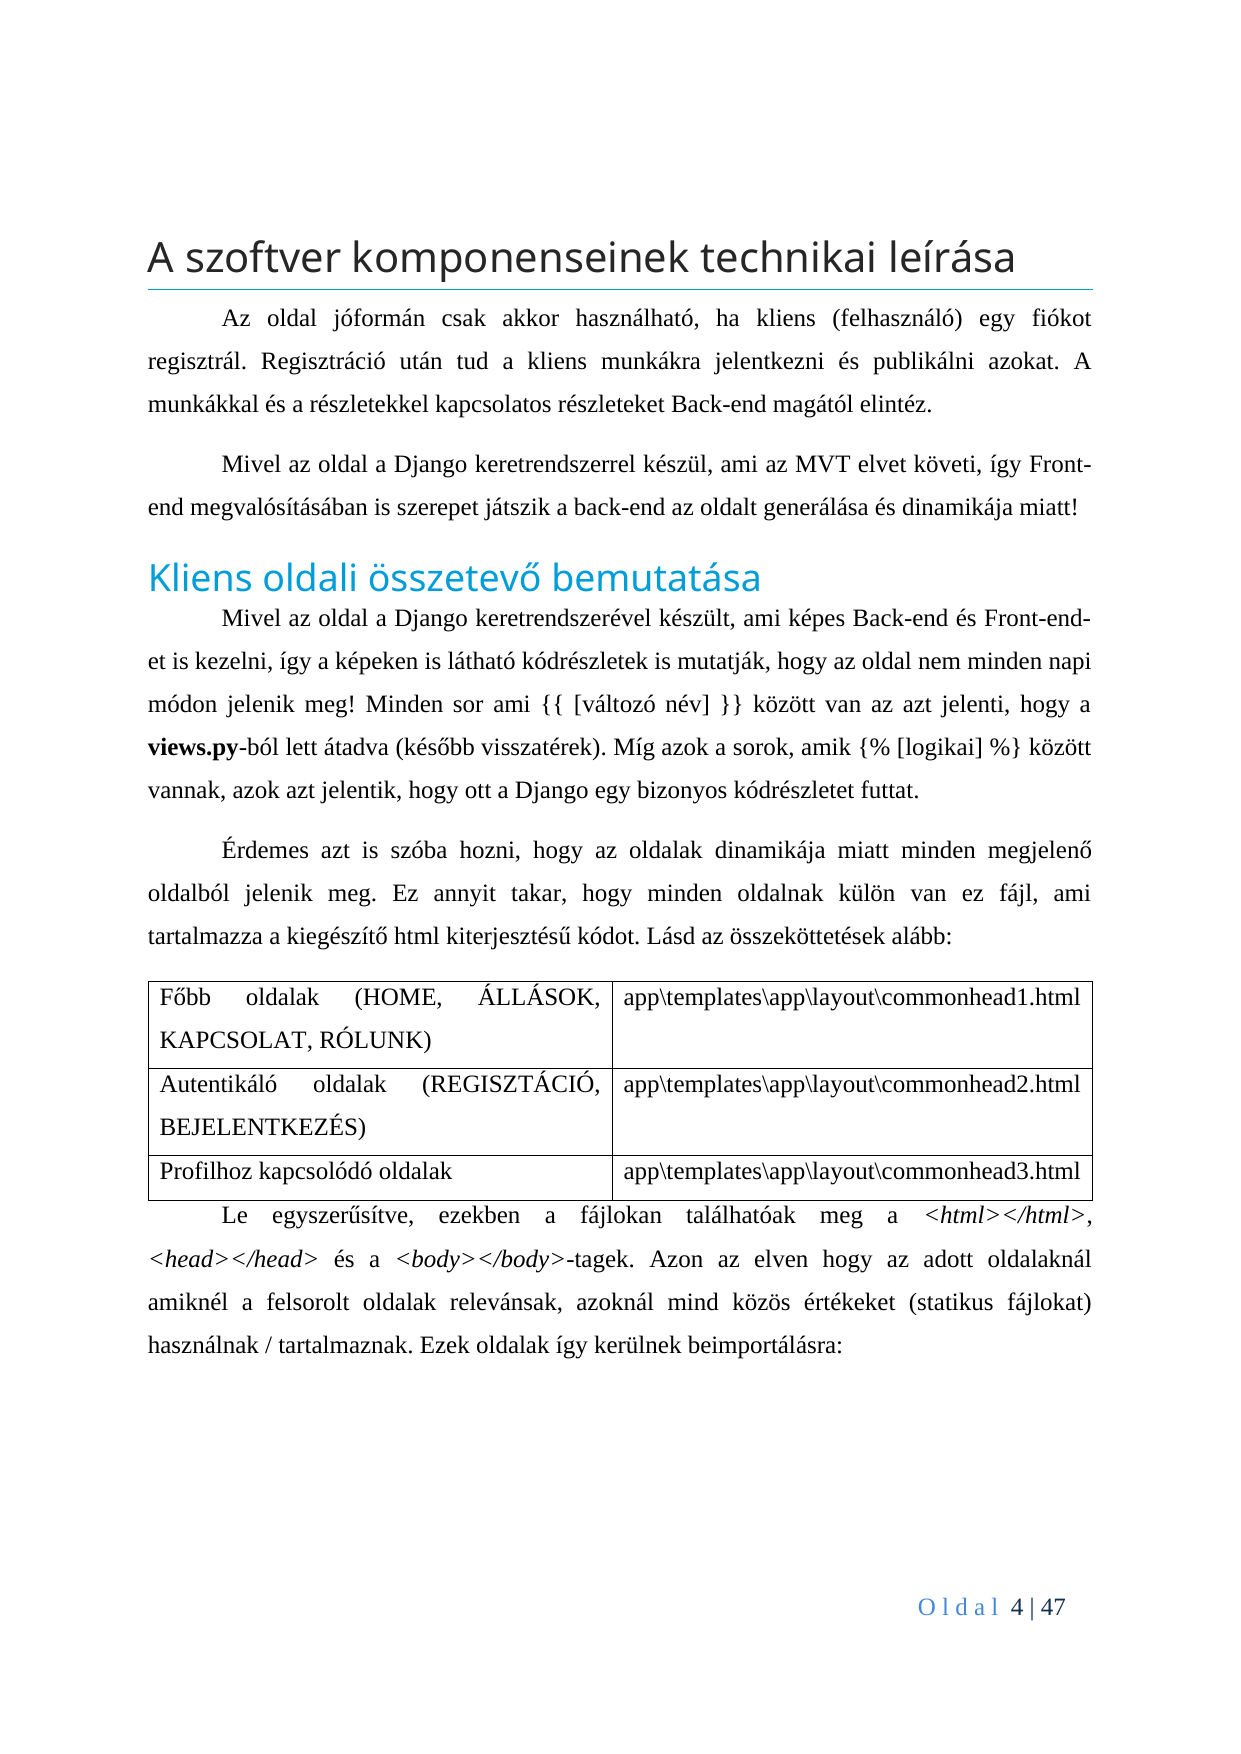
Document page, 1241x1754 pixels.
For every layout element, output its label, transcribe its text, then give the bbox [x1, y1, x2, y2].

table_cell Autentikáló oldalak (REGISZTÁCIÓ, BEJELENTKEZÉS) [149, 1069, 612, 1155]
table_cell Profilhoz kapcsolódó oldalak [149, 1156, 612, 1199]
text Az oldal jóformán csak akkor használható, ha kliens (felhasználó) egy fiókot regisztrál. Regisztráció után tud a kliens munkákra jelentkezni és publikálni azokat. A munkákkal és a részletekkel kapcsolatos részleteket Back-end magától elintéz. [148, 303, 1093, 418]
text Érdemes azt is szóba hozni, hogy az oldalak dinamikája miatt minden megjelenő oldalból jelenik meg. Ez annyit takar, hogy minden oldalnak külön van ez fájl, ami tartalmazza a kiegészítő html kiterjesztésű kódot. Lásd az összeköttetések alább: [148, 835, 1093, 950]
text Mivel az oldal a Django keretrendszerével készült, ami képes Back-end és Front-end-et is kezelni, így a képeken is látható kódrészletek is mutatják, hogy az oldal nem minden napi módon jelenik meg! Minden sor ami {{ [változó név] }} között van az azt jelenti, hogy a views.py-ból lett átadva (később visszatérek). Míg azok a sorok, amik {% [logikai] %} között vannak, azok azt jelentik, hogy ott a Django egy bizonyos kódrészletet futtat. [148, 603, 1093, 804]
table_header app\templates\app\layout\commonhead1.html [613, 982, 1092, 1068]
text Mivel az oldal a Django keretrendszerrel készül, ami az MVT elvet követi, így Front-end megvalósításában is szerepet játszik a back-end az oldalt generálása és dinamikája miatt! [148, 449, 1093, 521]
subtitle Kliens oldali összetevő bemutatása [148, 552, 1093, 603]
table_header Főbb oldalak (HOME, ÁLLÁSOK, KAPCSOLAT, RÓLUNK) [149, 982, 612, 1068]
table_cell app\templates\app\layout\commonhead3.html [613, 1156, 1092, 1199]
subtitle A szoftver komponenseinek technikai leírása [148, 228, 1093, 289]
text Le egyszerűsítve, ezekben a fájlokan találhatóak meg a <html></html>, <head></head> és a <body></body>-tagek. Azon az elven hogy az adott oldalaknál amiknél a felsorolt oldalak relevánsak, azoknál mind közös értékeket (statikus fájlokat) használnak / tartalmaznak. Ezek oldalak így kerülnek beimportálásra: [148, 1201, 1093, 1359]
table_cell app\templates\app\layout\commonhead2.html [613, 1069, 1092, 1155]
